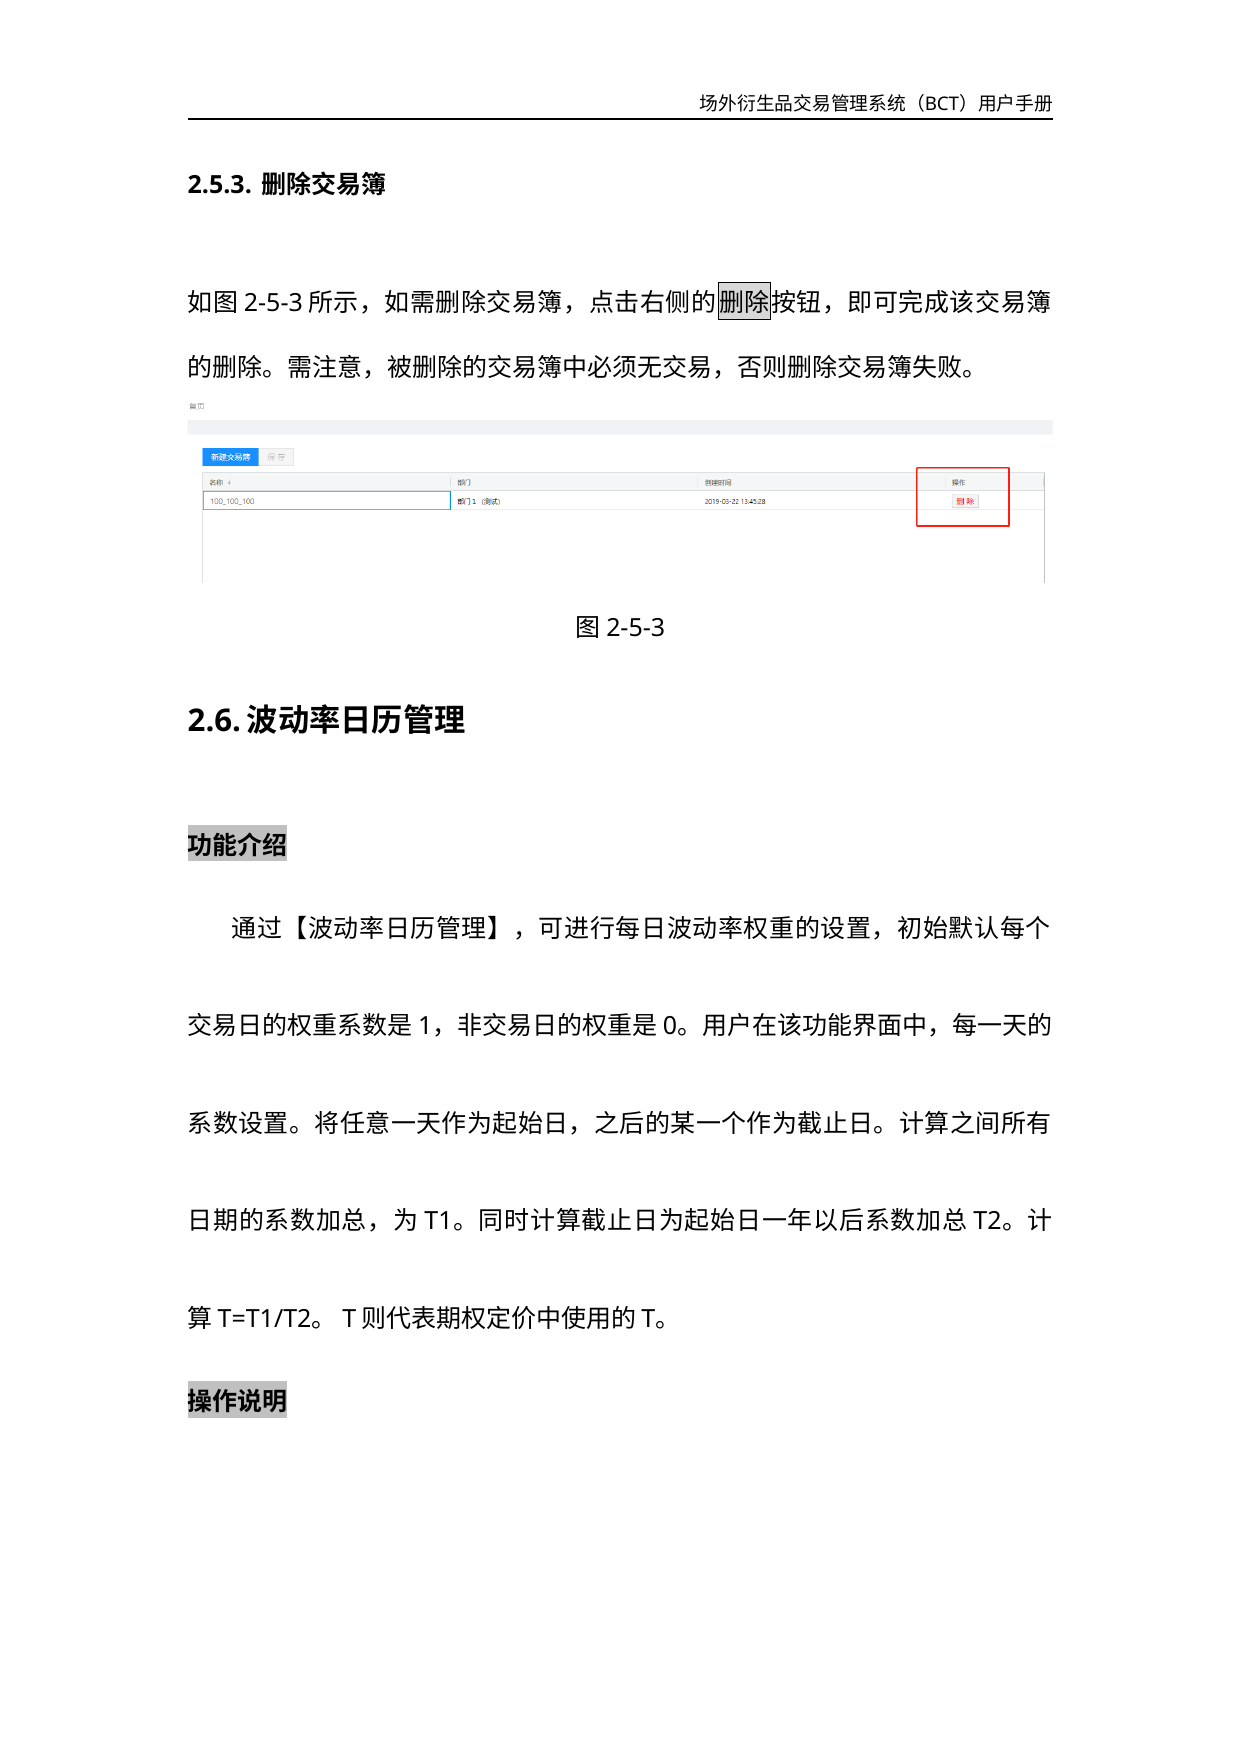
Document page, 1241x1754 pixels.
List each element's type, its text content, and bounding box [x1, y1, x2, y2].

text 功能介绍 [187, 811, 1053, 876]
picture [187, 398, 1053, 583]
text 如图2-5-3所示，如需删除交易簿，点击右侧的删除按钮，即可完成该交易簿的删除。需注意，被删除的交易簿中必须无交易，否则删除交易簿失败。 [187, 268, 1053, 398]
text 通过【波动率日历管理】，可进行每日波动率权重的设置，初始默认每个交易日的权重系数是1，非交易日的权重是0。用户在该功能界面中，每一天的系数设置。将任意一天作为起始日，之后的某一个作为截止日。计算之间所有日期的系数加总，为T1。同时计算截止日为起始日一年以后系数加总T2。计算T=T1/T2。 T则代表期权定价中使用的T。 [187, 894, 1053, 1349]
subtitle 波动率日历管理 [187, 686, 1053, 751]
text 操作说明 [187, 1367, 1053, 1432]
subtitle 删除交易簿 [187, 150, 1053, 215]
text 图 2-5-3 [187, 593, 1053, 658]
